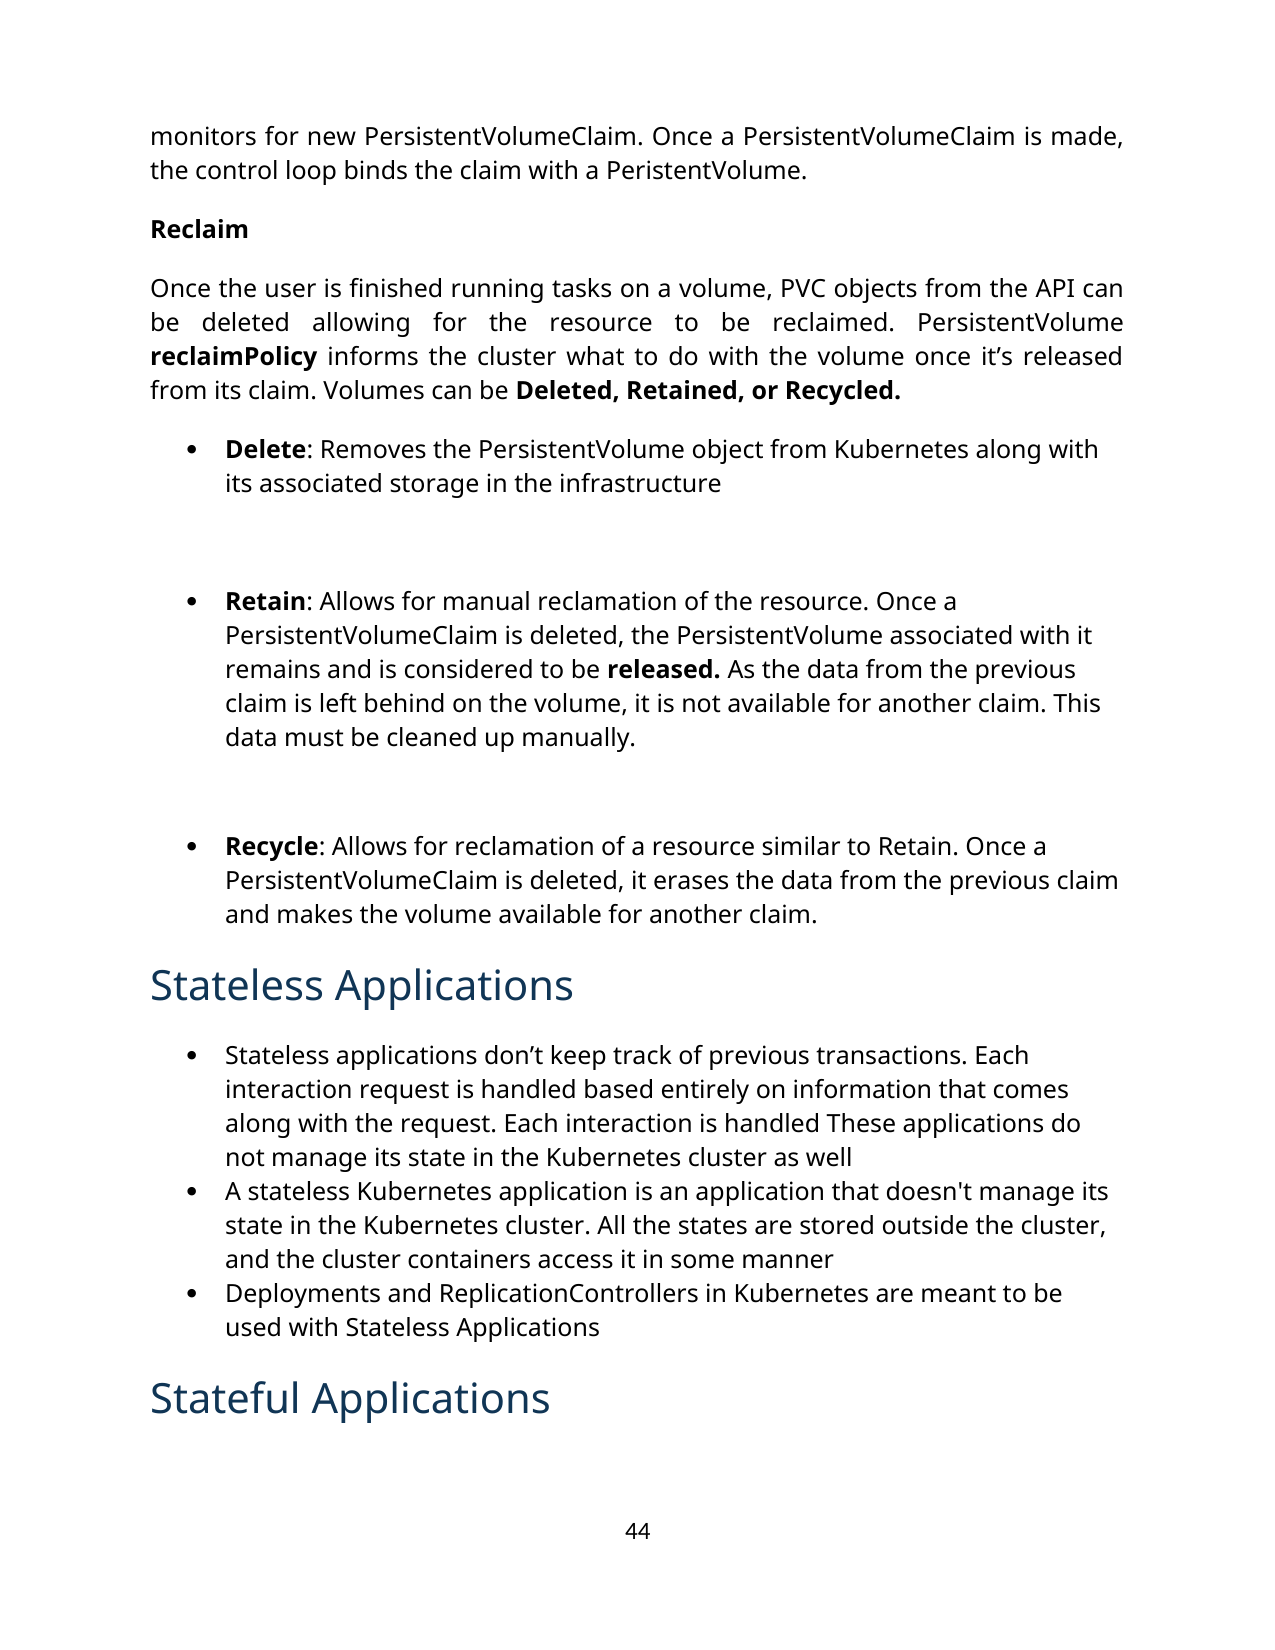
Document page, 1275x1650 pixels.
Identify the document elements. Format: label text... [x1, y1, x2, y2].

subtitle Stateful Applications [150, 1369, 1125, 1426]
list Recycle: Allows for reclamation of a resource similar to Retain. Once a PersistentVolumeClaim is deleted, it erases the data from the previous claim and makes the volume available for another claim. [187, 828, 1125, 931]
list A stateless Kubernetes application is an application that doesn't manage its state in the Kubernetes cluster. All the states are stored outside the cluster, and the cluster containers access it in some manner [187, 1174, 1125, 1276]
list Delete: Removes the PersistentVolume object from Kubernetes along with its associated storage in the infrastructure [187, 432, 1125, 500]
subtitle Stateless Applications [150, 956, 1125, 1012]
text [150, 118, 1125, 186]
list Retain: Allows for manual reclamation of the resource. Once a PersistentVolumeClaim is deleted, the PersistentVolume associated with it remains and is considered to be released. As the data from the previous claim is left behind on the volume, it is not available for another claim. This data must be cleaned up manually. [187, 584, 1125, 754]
text Once the user is finished running tasks on a volume, PVC objects from the API can be deleted allowing for the resource to be reclaimed. PersistentVolume reclaimPolicy informs the cluster what to do with the volume once it’s released from its claim. Volumes can be Deleted, Retained, or Recycled. [150, 270, 1125, 407]
list Deployments and ReplicationControllers in Kubernetes are meant to be used with Stateless Applications [187, 1276, 1125, 1344]
list Stateless applications don’t keep track of previous transactions. Each interaction request is handled based entirely on information that comes along with the request. Each interaction is handled These applications do not manage its state in the Kubernetes cluster as well [187, 1037, 1125, 1174]
text Reclaim [150, 211, 1125, 245]
